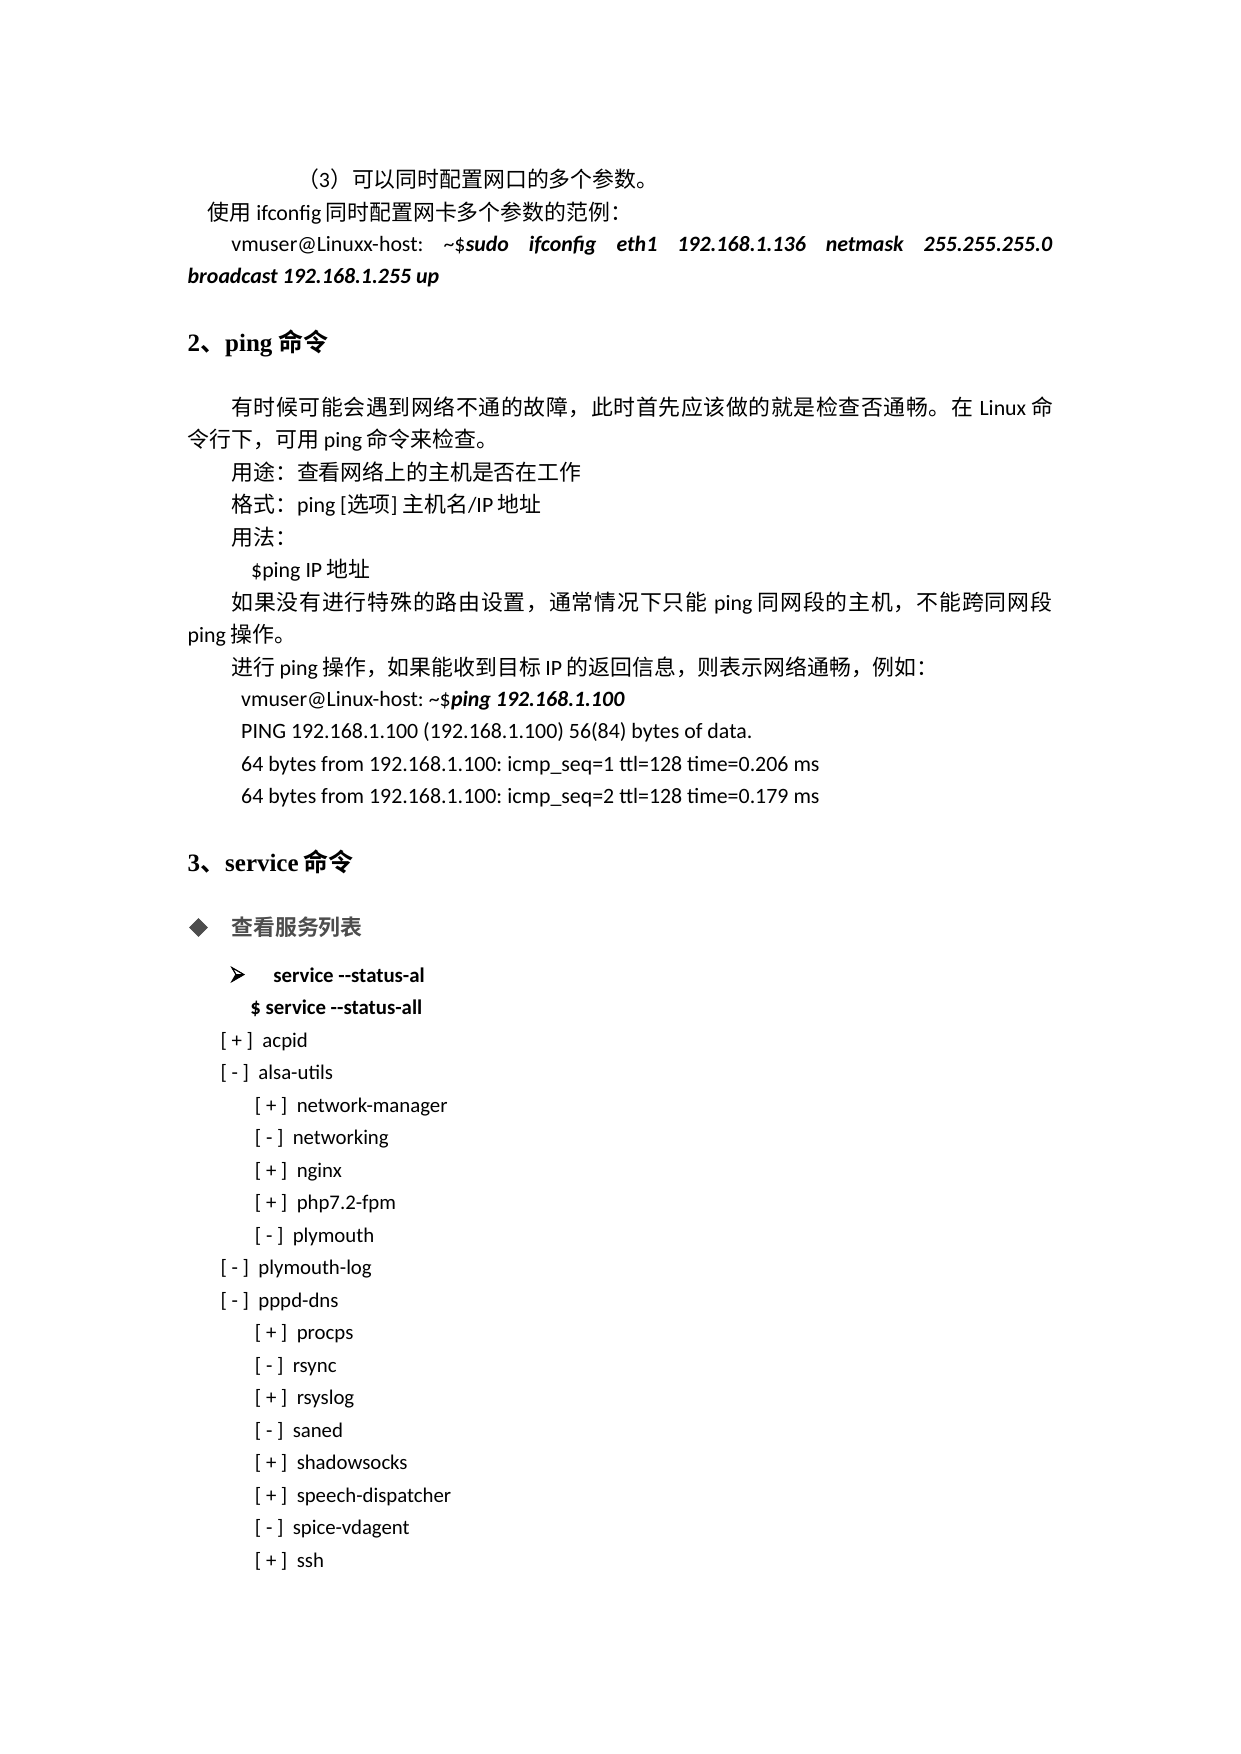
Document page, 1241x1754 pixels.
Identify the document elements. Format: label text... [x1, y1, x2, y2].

text 用途：查看网络上的主机是否在工作 [187, 454, 1053, 487]
text [ + ] network-manager [187, 1088, 1053, 1121]
list 查看服务列表 [187, 909, 1053, 942]
text [ + ] ssh [187, 1543, 1053, 1576]
text [ + ] nginx [187, 1153, 1053, 1186]
text $ service --status-all [187, 991, 1053, 1023]
text 64 bytes from 192.168.1.100: icmp_seq=2 ttl=128 time=0.179 ms [187, 779, 1053, 812]
text vmuser@Linux-host: ~$ping 192.168.1.100 [187, 682, 1053, 714]
text [ + ] acpid [187, 1023, 1053, 1056]
text PING 192.168.1.100 (192.168.1.100) 56(84) bytes of data. [187, 714, 1053, 747]
text [ - ] pppd-dns [187, 1283, 1053, 1316]
text [ - ] spice-vdagent [187, 1511, 1053, 1543]
text $ping IP地址 [187, 552, 1053, 584]
text [ - ] plymouth [187, 1218, 1053, 1251]
text vmuser@Linuxx-host: ~$sudo ifconfig eth1 192.168.1.136 netmask 255.255.255.0 broadcast 192.168.1.255 up [187, 227, 1053, 292]
text [ - ] rsync [187, 1348, 1053, 1381]
text 格式：ping [选项] 主机名/IP地址 [187, 487, 1053, 519]
text 64 bytes from 192.168.1.100: icmp_seq=1 ttl=128 time=0.206 ms [187, 747, 1053, 779]
text [ - ] networking [187, 1121, 1053, 1153]
text [ - ] plymouth-log [187, 1251, 1053, 1283]
text [ + ] shadowsocks [187, 1446, 1053, 1478]
text 有时候可能会遇到网络不通的故障，此时首先应该做的就是检查否通畅。在 Linux命令行下，可用 ping命令来检查。 [187, 389, 1053, 454]
text 使用 ifconfig同时配置网卡多个参数的范例： [187, 194, 1053, 227]
text 2、ping 命令 [187, 308, 1053, 373]
text 进行ping操作，如果能收到目标IP的返回信息，则表示网络通畅，例如： [187, 649, 1053, 682]
text [ + ] procps [187, 1316, 1053, 1348]
text [ + ] php7.2-fpm [187, 1186, 1053, 1218]
text [ - ] alsa-utils [187, 1056, 1053, 1088]
text [ + ] speech-dispatcher [187, 1478, 1053, 1511]
text 用法： [187, 519, 1053, 552]
text [ - ] saned [187, 1413, 1053, 1446]
text 如果没有进行特殊的路由设置，通常情况下只能ping同网段的主机，不能跨同网段ping操作。 [187, 584, 1053, 649]
list service --status-al [229, 958, 1053, 991]
text 3、service命令 [187, 828, 1053, 893]
text （3）可以同时配置网口的多个参数。 [187, 162, 1053, 194]
text [ + ] rsyslog [187, 1381, 1053, 1413]
